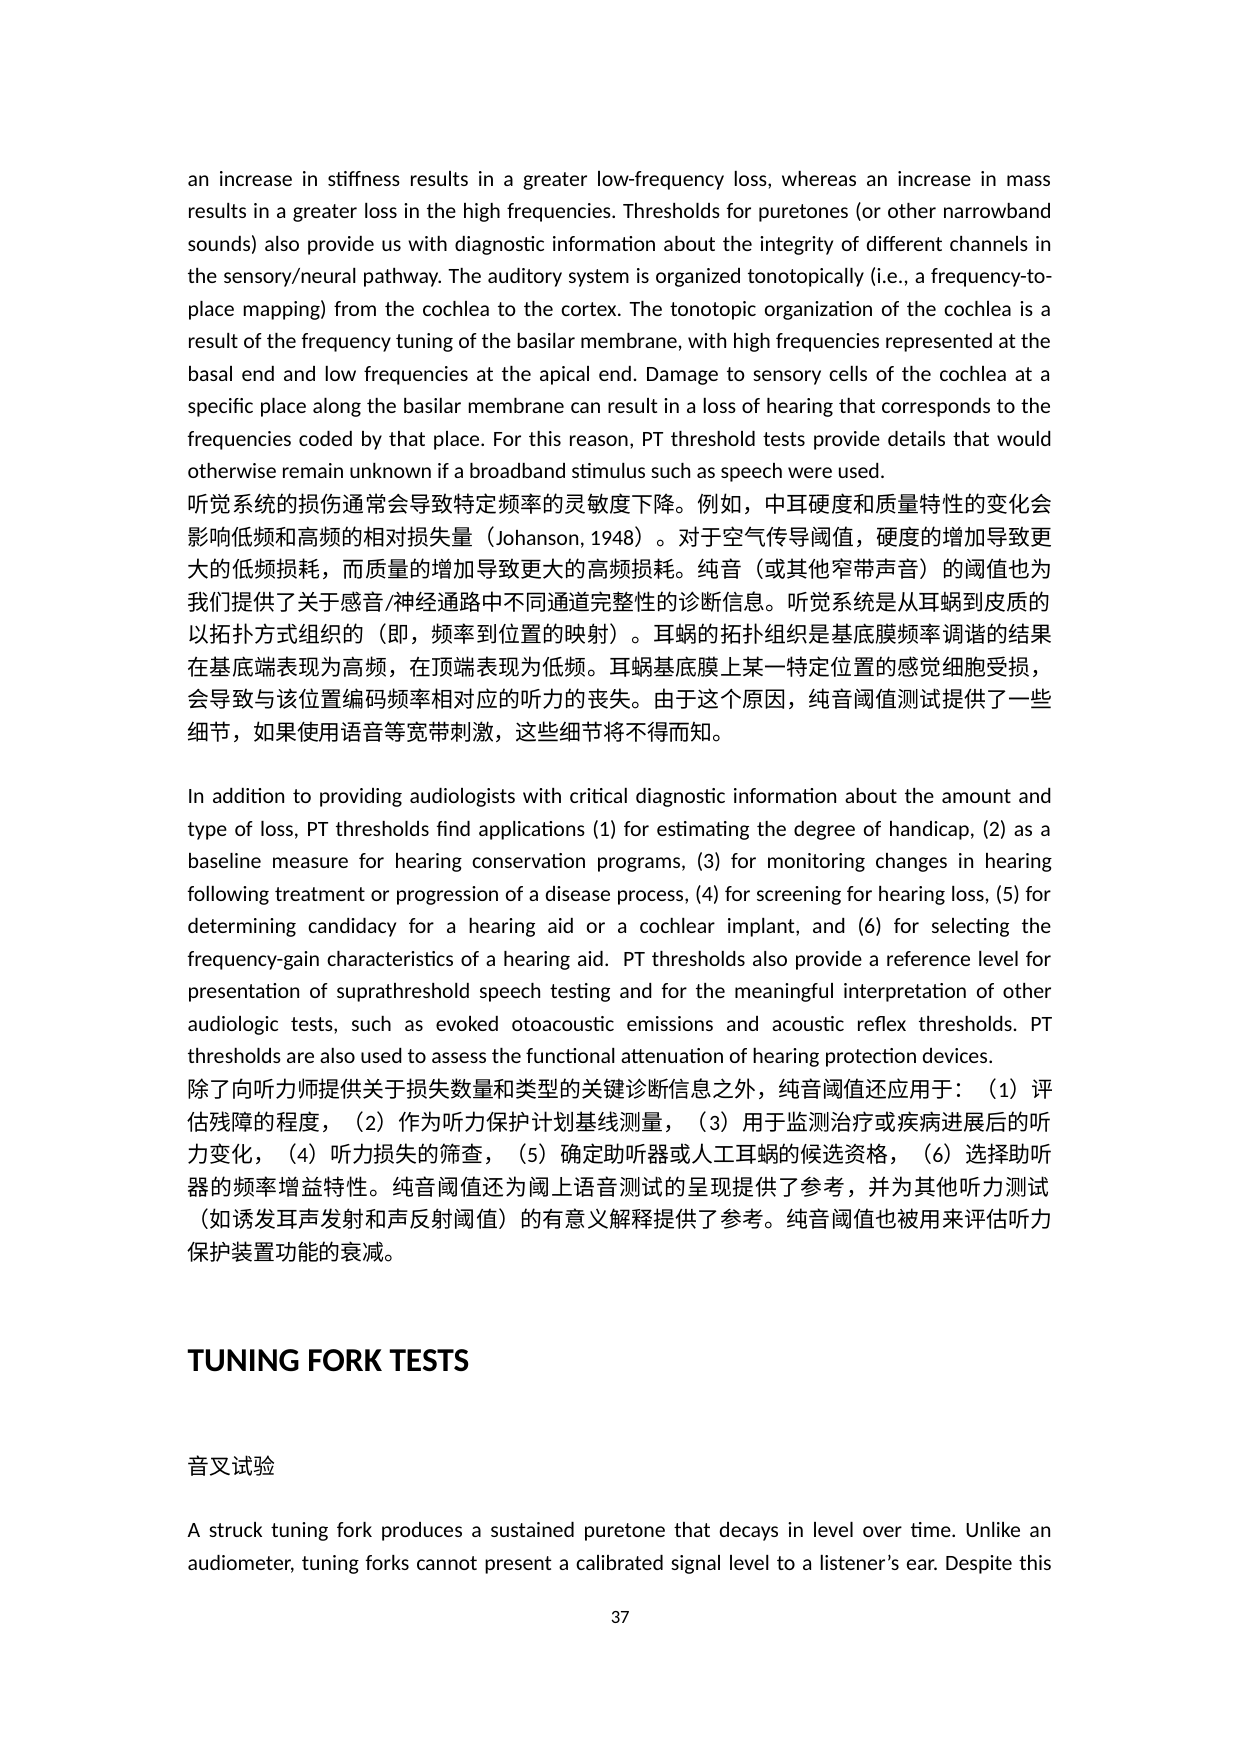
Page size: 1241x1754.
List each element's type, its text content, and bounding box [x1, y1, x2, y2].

text 音叉试验 [187, 1448, 1053, 1481]
text 听觉系统的损伤通常会导致特定频率的灵敏度下降。例如，中耳硬度和质量特性的变化会影响低频和高频的相对损失量（Johanson, 1948）。对于空气传导阈值，硬度的增加导致更大的低频损耗，而质量的增加导致更大的高频损耗。纯音（或其他窄带声音）的阈值也为我们提供了关于感音/神经通路中不同通道完整性的诊断信息。听觉系统是从耳蜗到皮质的以拓扑方式组织的（即，频率到位置的映射）。耳蜗的拓扑组织是基底膜频率调谐的结果，在基底端表现为高频，在顶端表现为低频。耳蜗基底膜上某一特定位置的感觉细胞受损，会导致与该位置编码频率相对应的听力的丧失。由于这个原因，纯音阈值测试提供了一些细节，如果使用语音等宽带刺激，这些细节将不得而知。 [187, 487, 1053, 747]
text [187, 1513, 1053, 1578]
text 除了向听力师提供关于损失数量和类型的关键诊断信息之外，纯音阈值还应用于：（1）评估残障的程度，（2）作为听力保护计划基线测量，（3）用于监测治疗或疾病进展后的听力变化，（4）听力损失的筛查，（5）确定助听器或人工耳蜗的候选资格，（6）选择助听器的频率增益特性。纯音阈值还为阈上语音测试的呈现提供了参考，并为其他听力测试（如诱发耳声发射和声反射阈值）的有意义解释提供了参考。纯音阈值也被用来评估听力保护装置功能的衰减。 [187, 1072, 1053, 1267]
text In addition to providing audiologists with critical diagnostic information about the amount and type of loss, PT thresholds ﬁnd applications (1) for estimating the degree of handicap, (2) as a baseline measure for hearing conservation programs, (3) for monitoring changes in hearing following treatment or progression of a disease process, (4) for screening for hearing loss, (5) for determining candidacy for a hearing aid or a cochlear implant, and (6) for selecting the frequency-gain characteristics of a hearing aid. PT thresholds also provide a reference level for presentation of suprathreshold speech testing and for the meaningful interpretation of other audiologic tests, such as evoked otoacoustic emissions and acoustic reﬂex thresholds. PT thresholds are also used to assess the functional attenuation of hearing protection devices. [187, 779, 1053, 1072]
subtitle TUNING FORK TESTS [187, 1327, 1053, 1392]
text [187, 162, 1053, 487]
